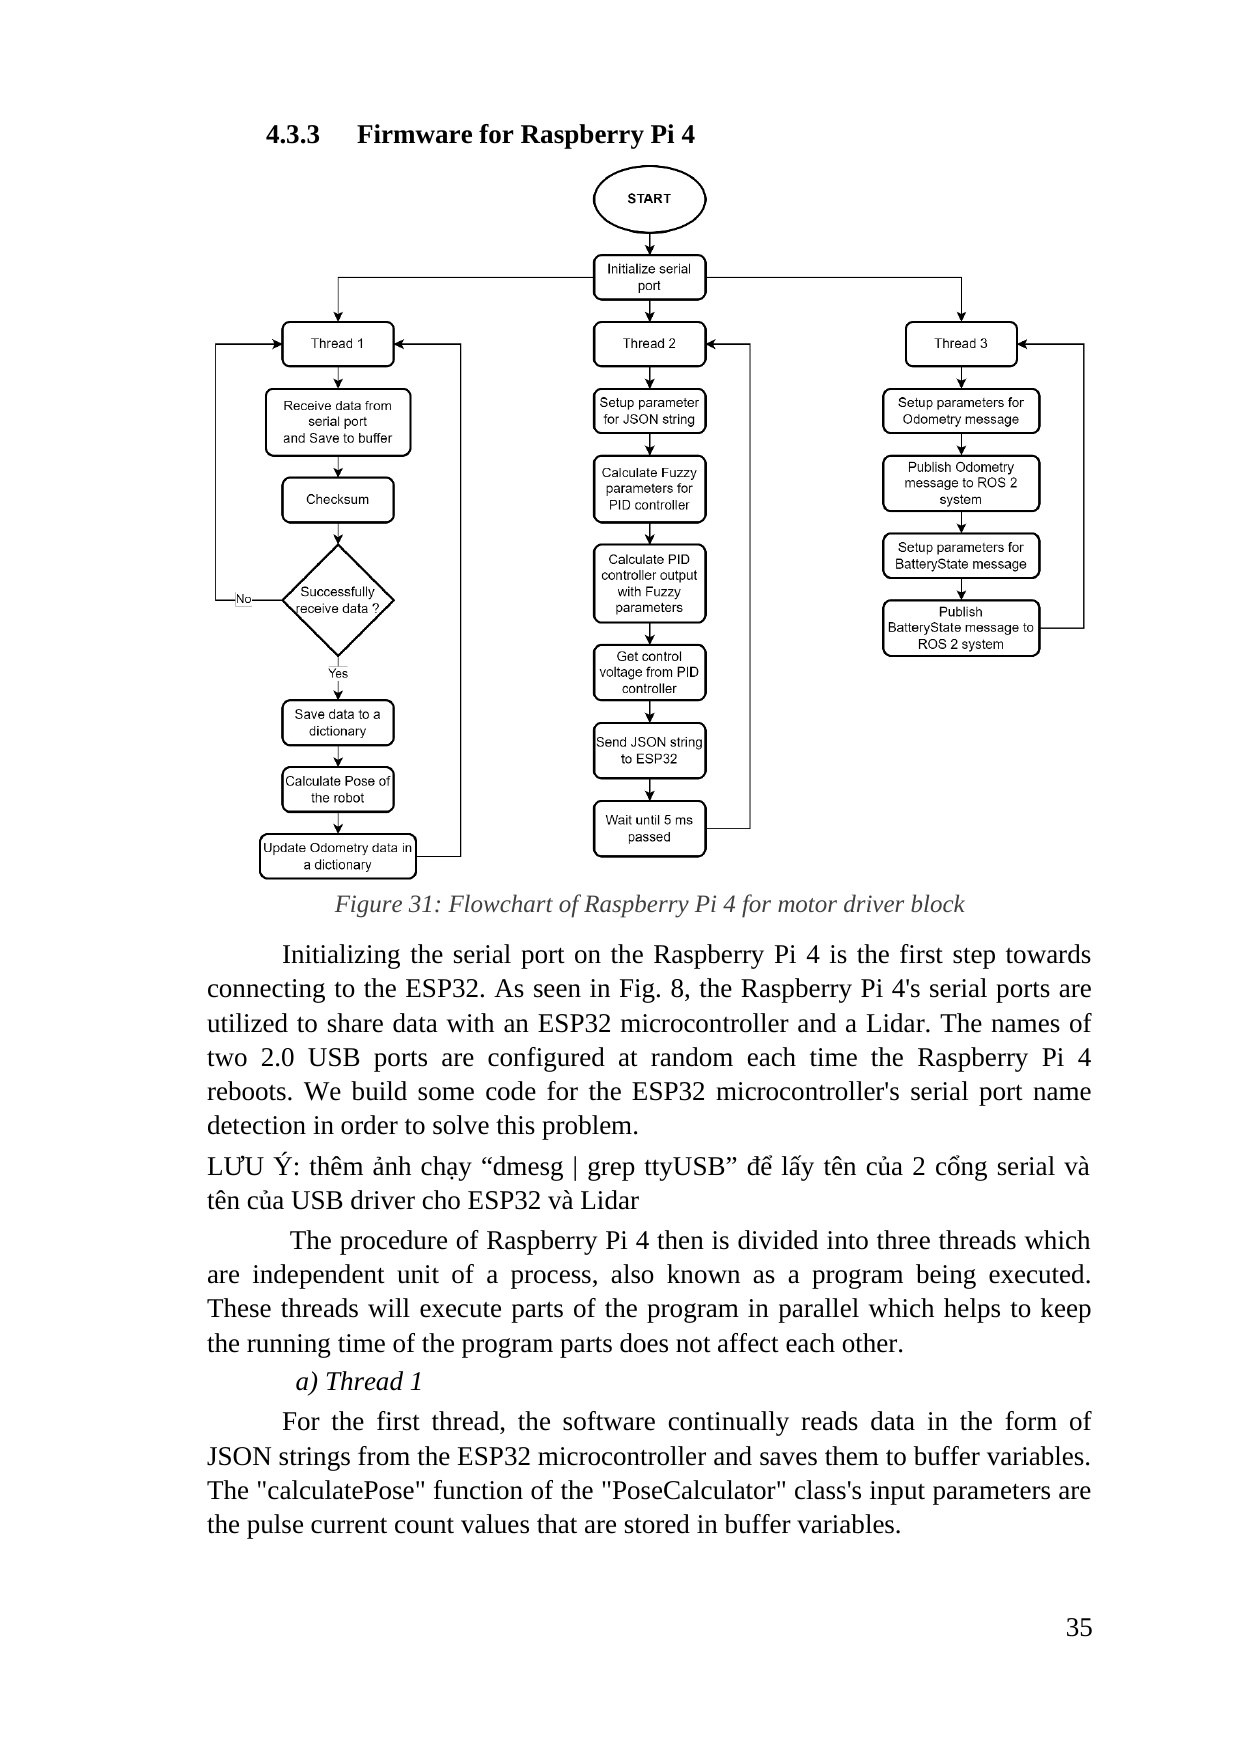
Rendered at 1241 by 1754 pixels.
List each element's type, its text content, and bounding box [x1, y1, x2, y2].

picture [207, 164, 1093, 880]
text The procedure of Raspberry Pi 4 then is divided into three threads which are independent unit of a process, also known as a program being executed. These threads will execute parts of the program in parallel which helps to keep the running time of the program parts does not affect each other. [207, 1224, 1092, 1358]
subtitle Thread 1 [207, 1365, 1092, 1396]
text For the first thread, the software continually reads data in the form of JSON strings from the ESP32 microcontroller and saves them to buffer variables. The "calculatePose" function of the "PoseCalculator" class's input parameters are the pulse current count values that are stored in buffer variables. [207, 1405, 1092, 1539]
text Initializing the serial port on the Raspberry Pi 4 is the first step towards connecting to the ESP32. As seen in Fig. 8, the Raspberry Pi 4's serial ports are utilized to share data with an ESP32 microcontroller and a Lidar. The names of two 2.0 USB ports are configured at random each time the Raspberry Pi 4 reboots. We build some code for the ESP32 microcontroller's serial port name detection in order to solve this problem. [207, 938, 1092, 1140]
subtitle Firmware for Raspberry Pi 4 [266, 118, 1092, 149]
text LƯU Ý: thêm ảnh chạy “dmesg | grep ttyUSB” để lấy tên của 2 cổng serial và tên của USB driver cho ESP32 và Lidar [207, 1149, 1092, 1215]
